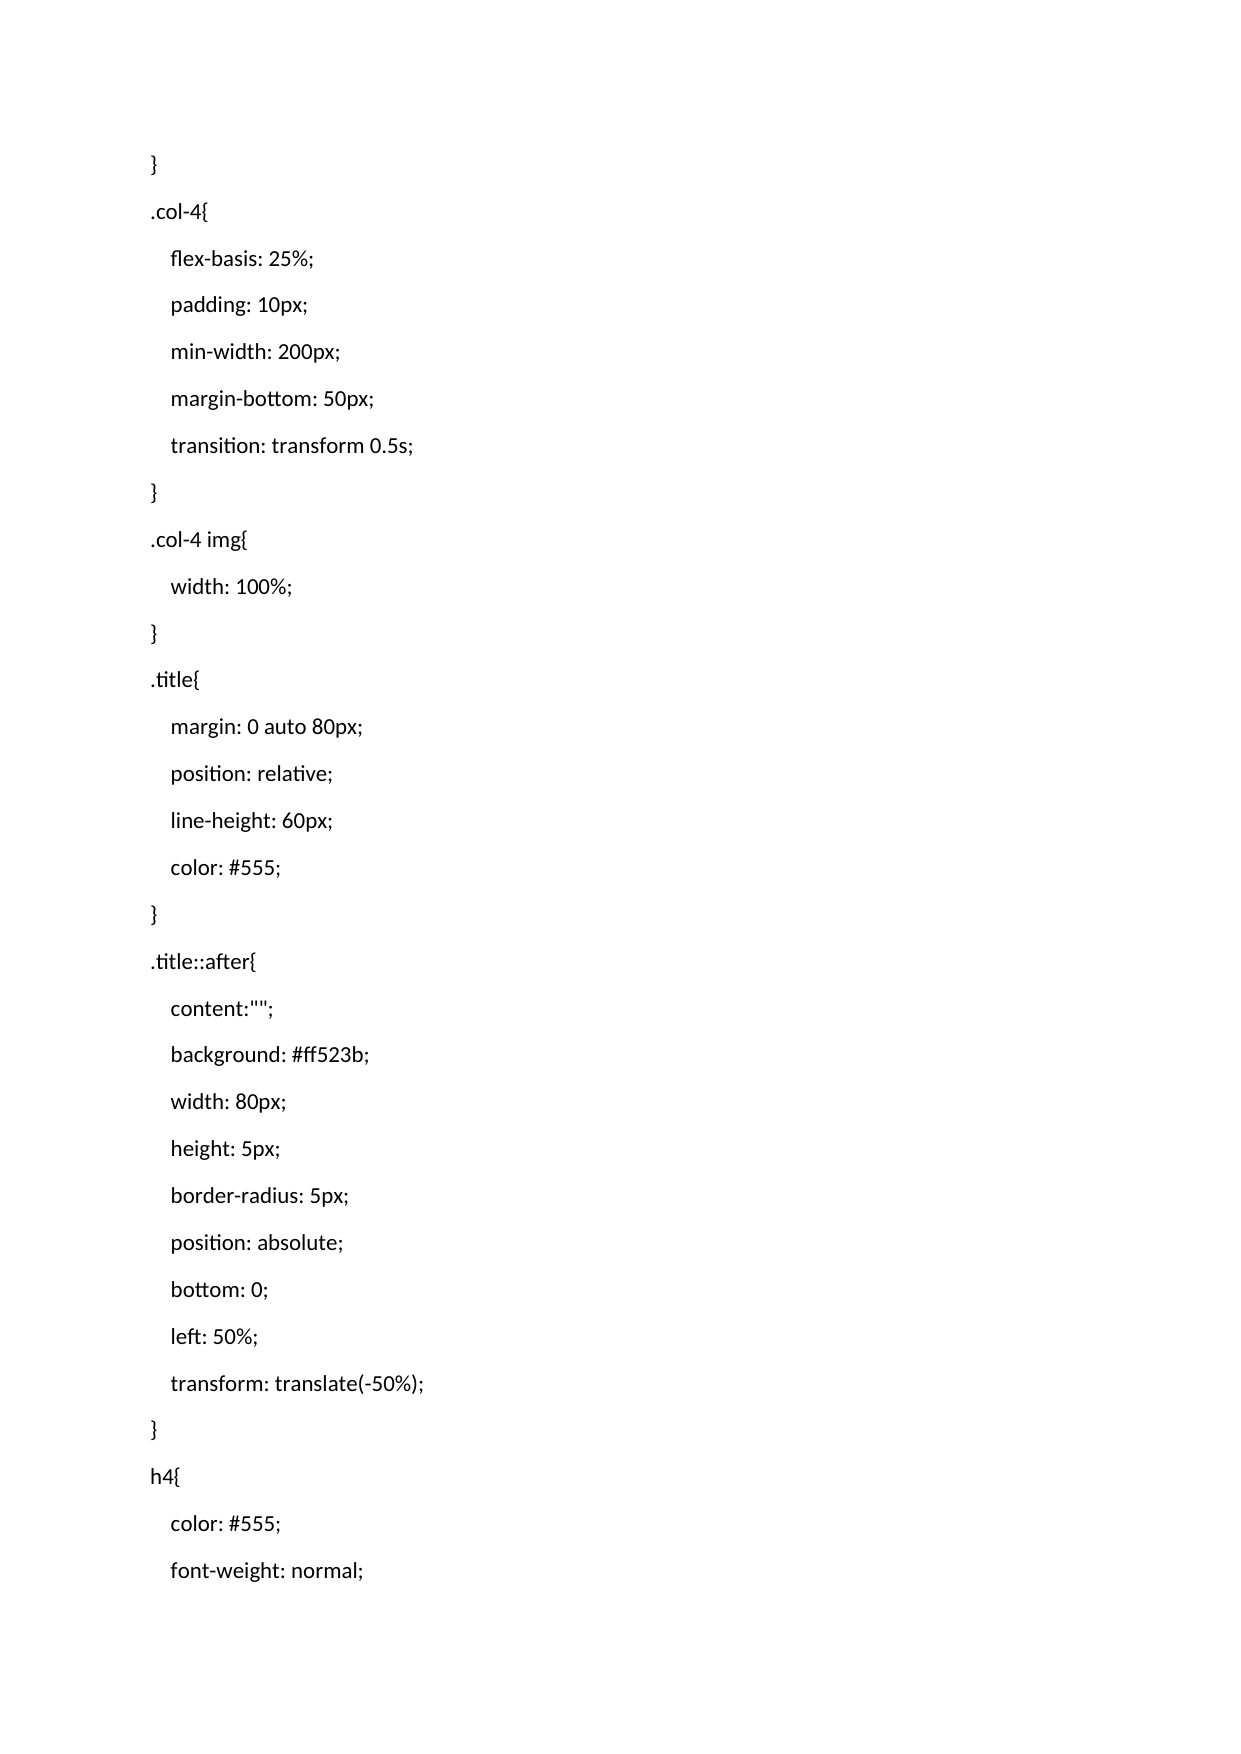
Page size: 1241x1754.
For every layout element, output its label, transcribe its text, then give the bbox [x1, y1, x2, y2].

text padding: 10px; [150, 291, 1090, 319]
text margin: 0 auto 80px; [150, 712, 1090, 741]
text height: 5px; [150, 1134, 1090, 1162]
text position: relative; [150, 759, 1090, 787]
text } [150, 900, 1090, 928]
text width: 80px; [150, 1087, 1090, 1116]
text position: absolute; [150, 1228, 1090, 1256]
text width: 100%; [150, 572, 1090, 600]
text .title{ [150, 666, 1090, 694]
text .col-4 img{ [150, 525, 1090, 553]
text } [150, 478, 1090, 506]
text bottom: 0; [150, 1275, 1090, 1303]
text } [150, 150, 1090, 178]
text .title::after{ [150, 947, 1090, 975]
text color: #555; [150, 853, 1090, 881]
text background: #ff523b; [150, 1041, 1090, 1069]
text font-weight: normal; [150, 1556, 1090, 1584]
text line-height: 60px; [150, 806, 1090, 834]
text .col-4{ [150, 197, 1090, 225]
text h4{ [150, 1462, 1090, 1491]
text flex-basis: 25%; [150, 244, 1090, 272]
text color: #555; [150, 1509, 1090, 1537]
text } [150, 619, 1090, 647]
text transition: transform 0.5s; [150, 431, 1090, 459]
text } [150, 1416, 1090, 1444]
text border-radius: 5px; [150, 1181, 1090, 1209]
text left: 50%; [150, 1322, 1090, 1350]
text min-width: 200px; [150, 337, 1090, 366]
text margin-bottom: 50px; [150, 384, 1090, 412]
text content:""; [150, 994, 1090, 1022]
text transform: translate(-50%); [150, 1369, 1090, 1397]
